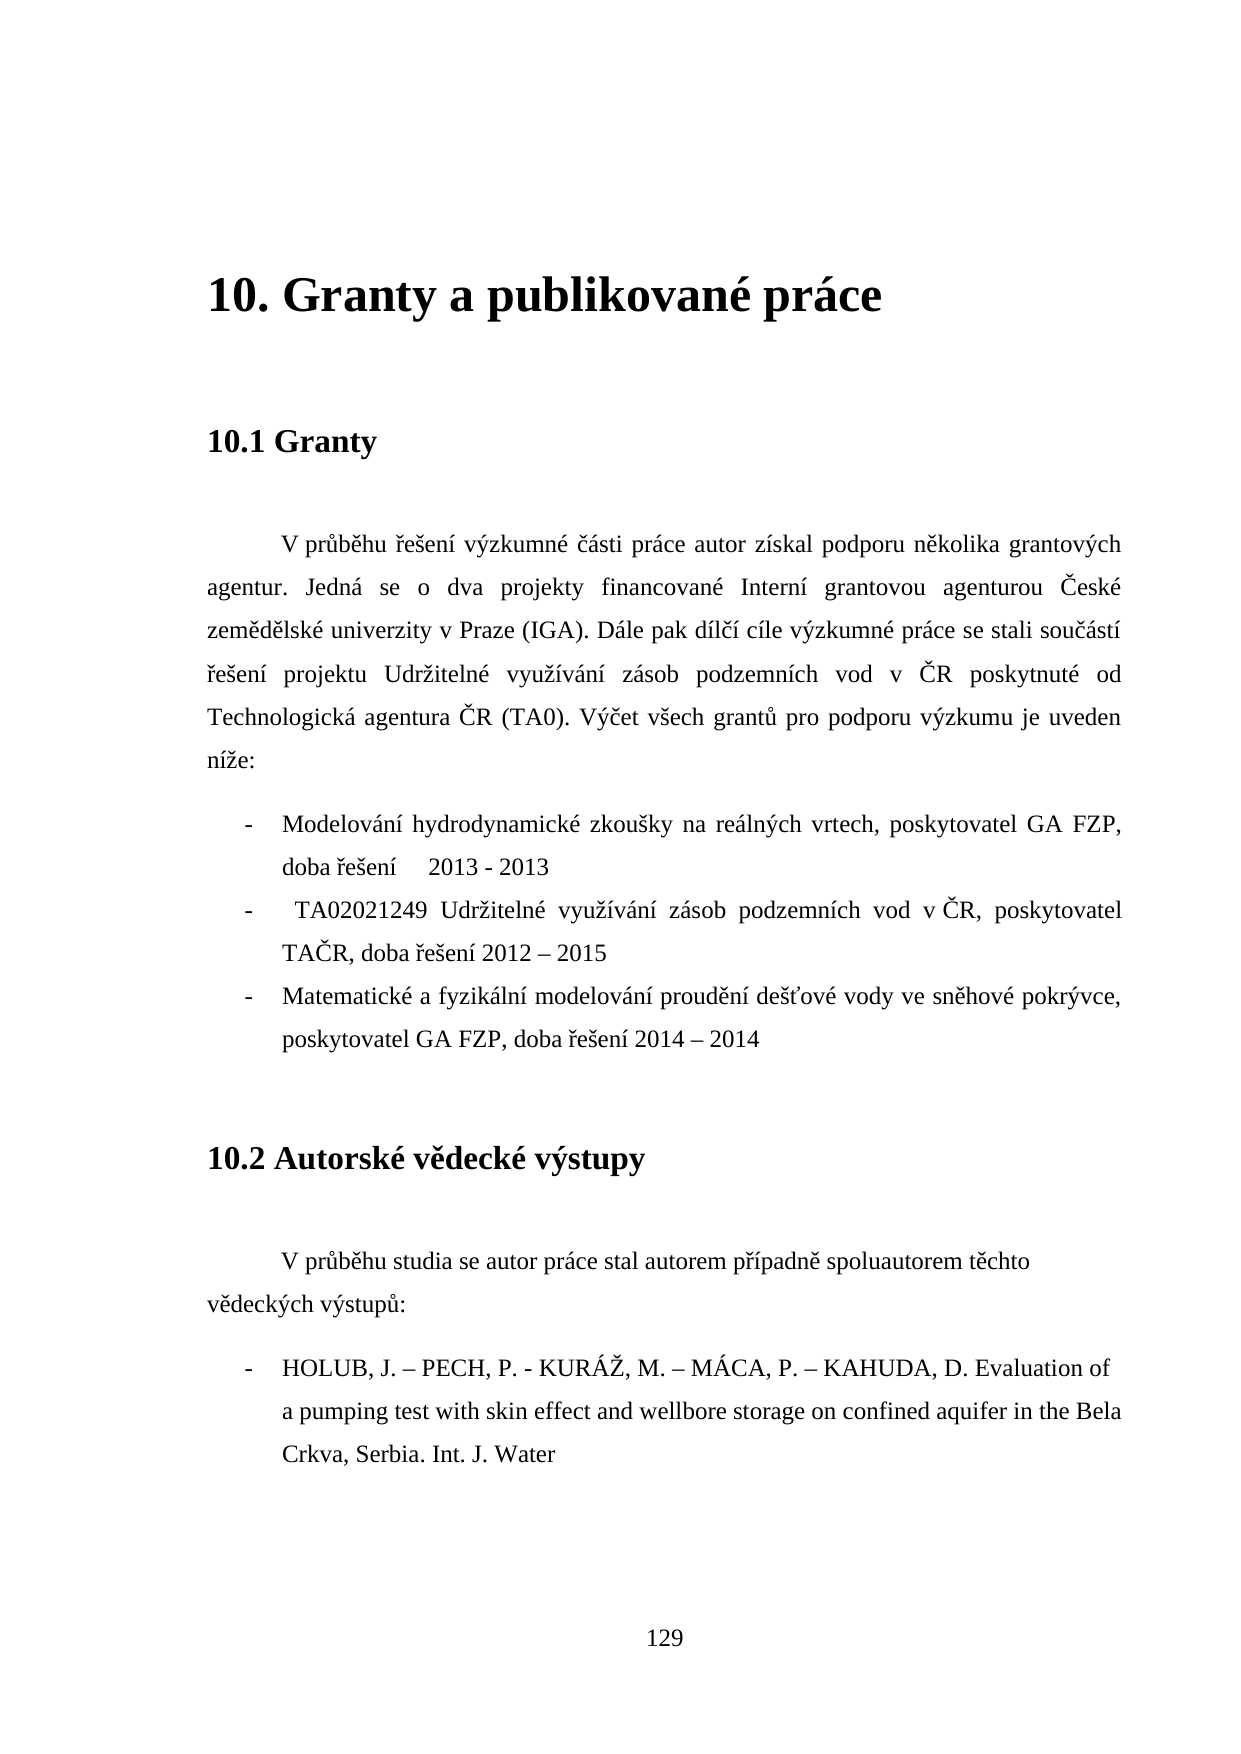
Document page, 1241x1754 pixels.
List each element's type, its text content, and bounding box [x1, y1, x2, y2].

subtitle 10. Granty a publikované práce [207, 265, 1122, 322]
list HOLUB, J. – PECH, P. - KURÁŽ, M. – MÁCA, P. – KAHUDA, D. Evaluation of a pumping test with skin effect and wellbore storage on confined aquifer in the Bela Crkva, Serbia. Int. J. Water [244, 1353, 1122, 1468]
text V průběhu studia se autor práce stal autorem případně spoluautorem těchto vědeckých výstupů: [207, 1246, 1122, 1318]
text V průběhu řešení výzkumné části práce autor získal podporu několika grantových agentur. Jedná se o dva projekty financované Interní grantovou agenturou České zemědělské univerzity v Praze (IGA). Dále pak dílčí cíle výzkumné práce se stali součástí řešení projektu Udržitelné využívání zásob podzemních vod v ČR poskytnuté od Technologická agentura ČR (TA0). Výčet všech grantů pro podporu výzkumu je uveden níže: [207, 529, 1122, 774]
list Modelování hydrodynamické zkoušky na reálných vrtech, poskytovatel GA FZP, doba řešení 2013 - 2013 [244, 809, 1122, 881]
list Matematické a fyzikální modelování proudění dešťové vody ve sněhové pokrývce, poskytovatel GA FZP, doba řešení 2014 – 2014 [244, 981, 1122, 1053]
subtitle 10.2 Autorské vědecké výstupy [207, 1138, 1122, 1177]
subtitle 10.1 Granty [207, 422, 1122, 460]
list TA02021249 Udržitelné využívání zásob podzemních vod v ČR, poskytovatel TAČR, doba řešení 2012 – 2015 [244, 895, 1122, 967]
